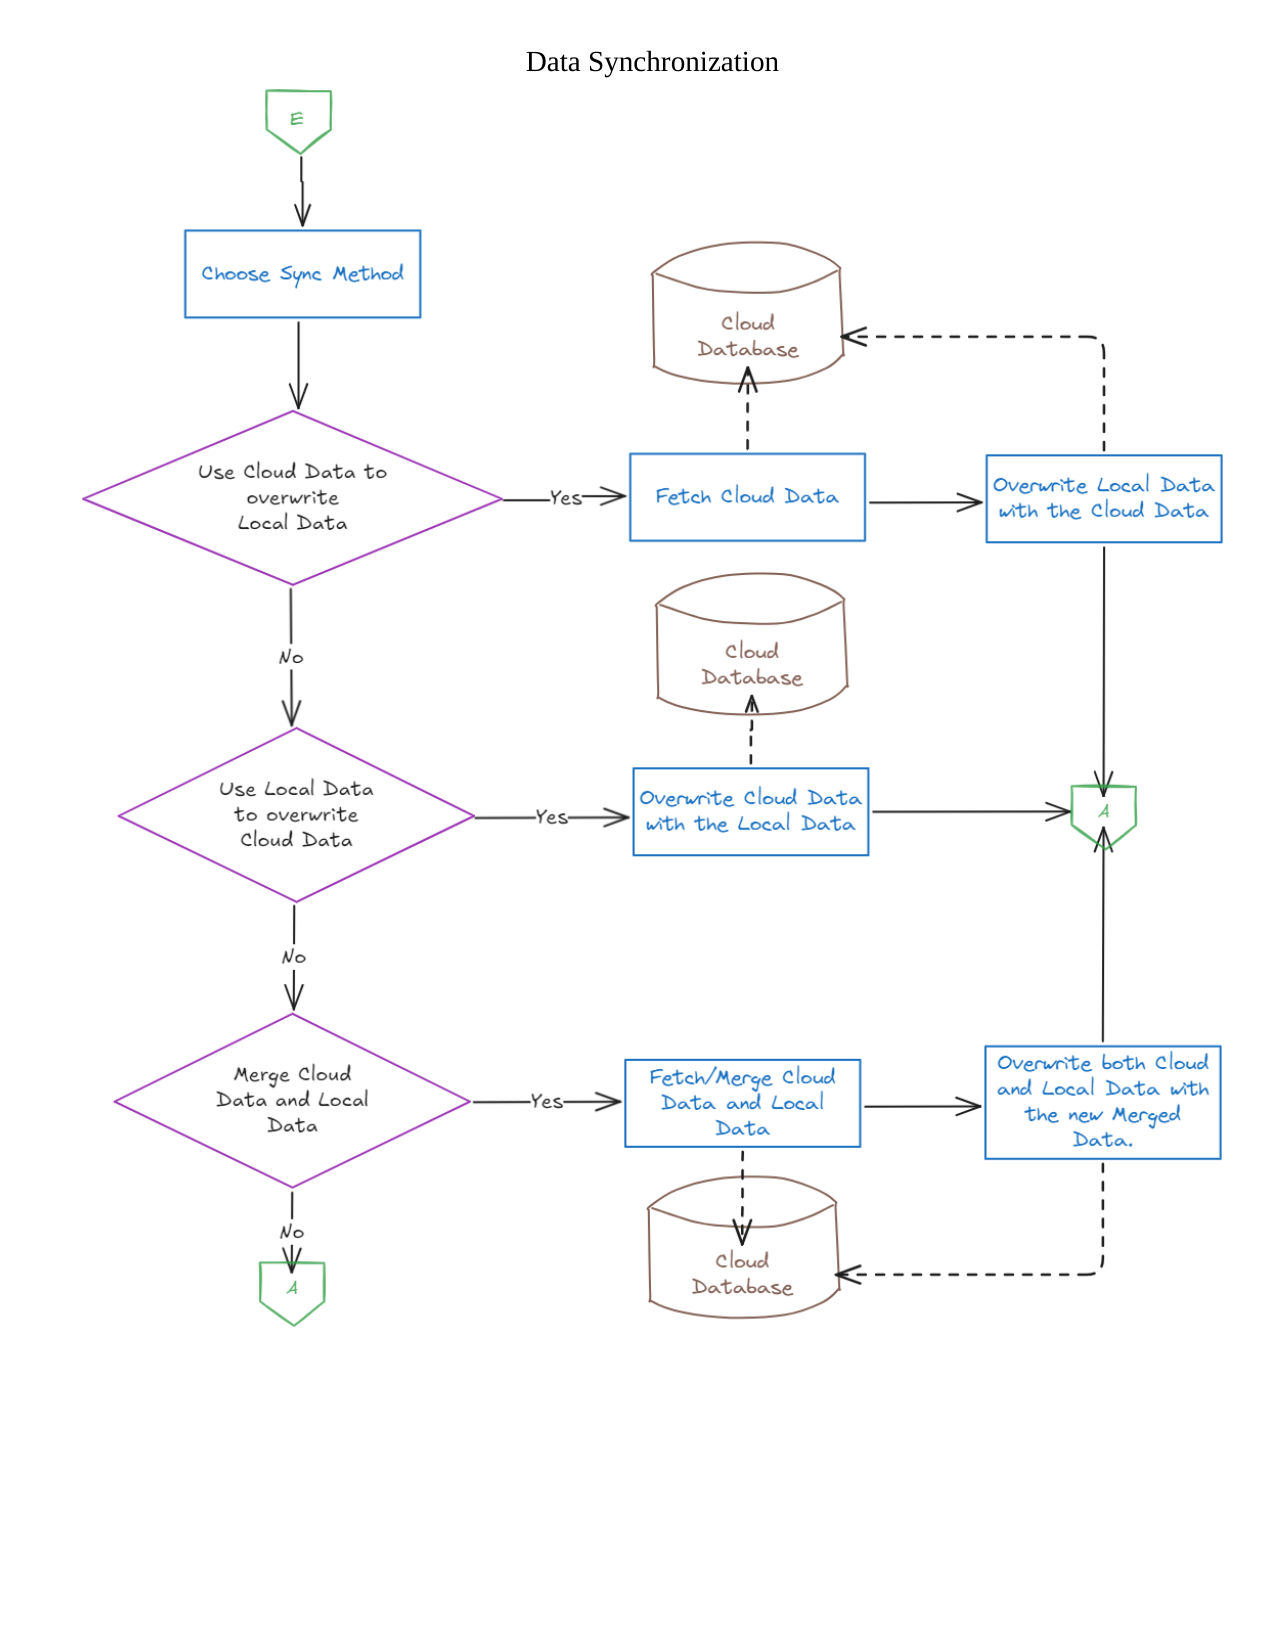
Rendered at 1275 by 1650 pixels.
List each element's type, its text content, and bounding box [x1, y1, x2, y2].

text Data Synchronization [74, 44, 1231, 78]
picture [73, 80, 1231, 1335]
